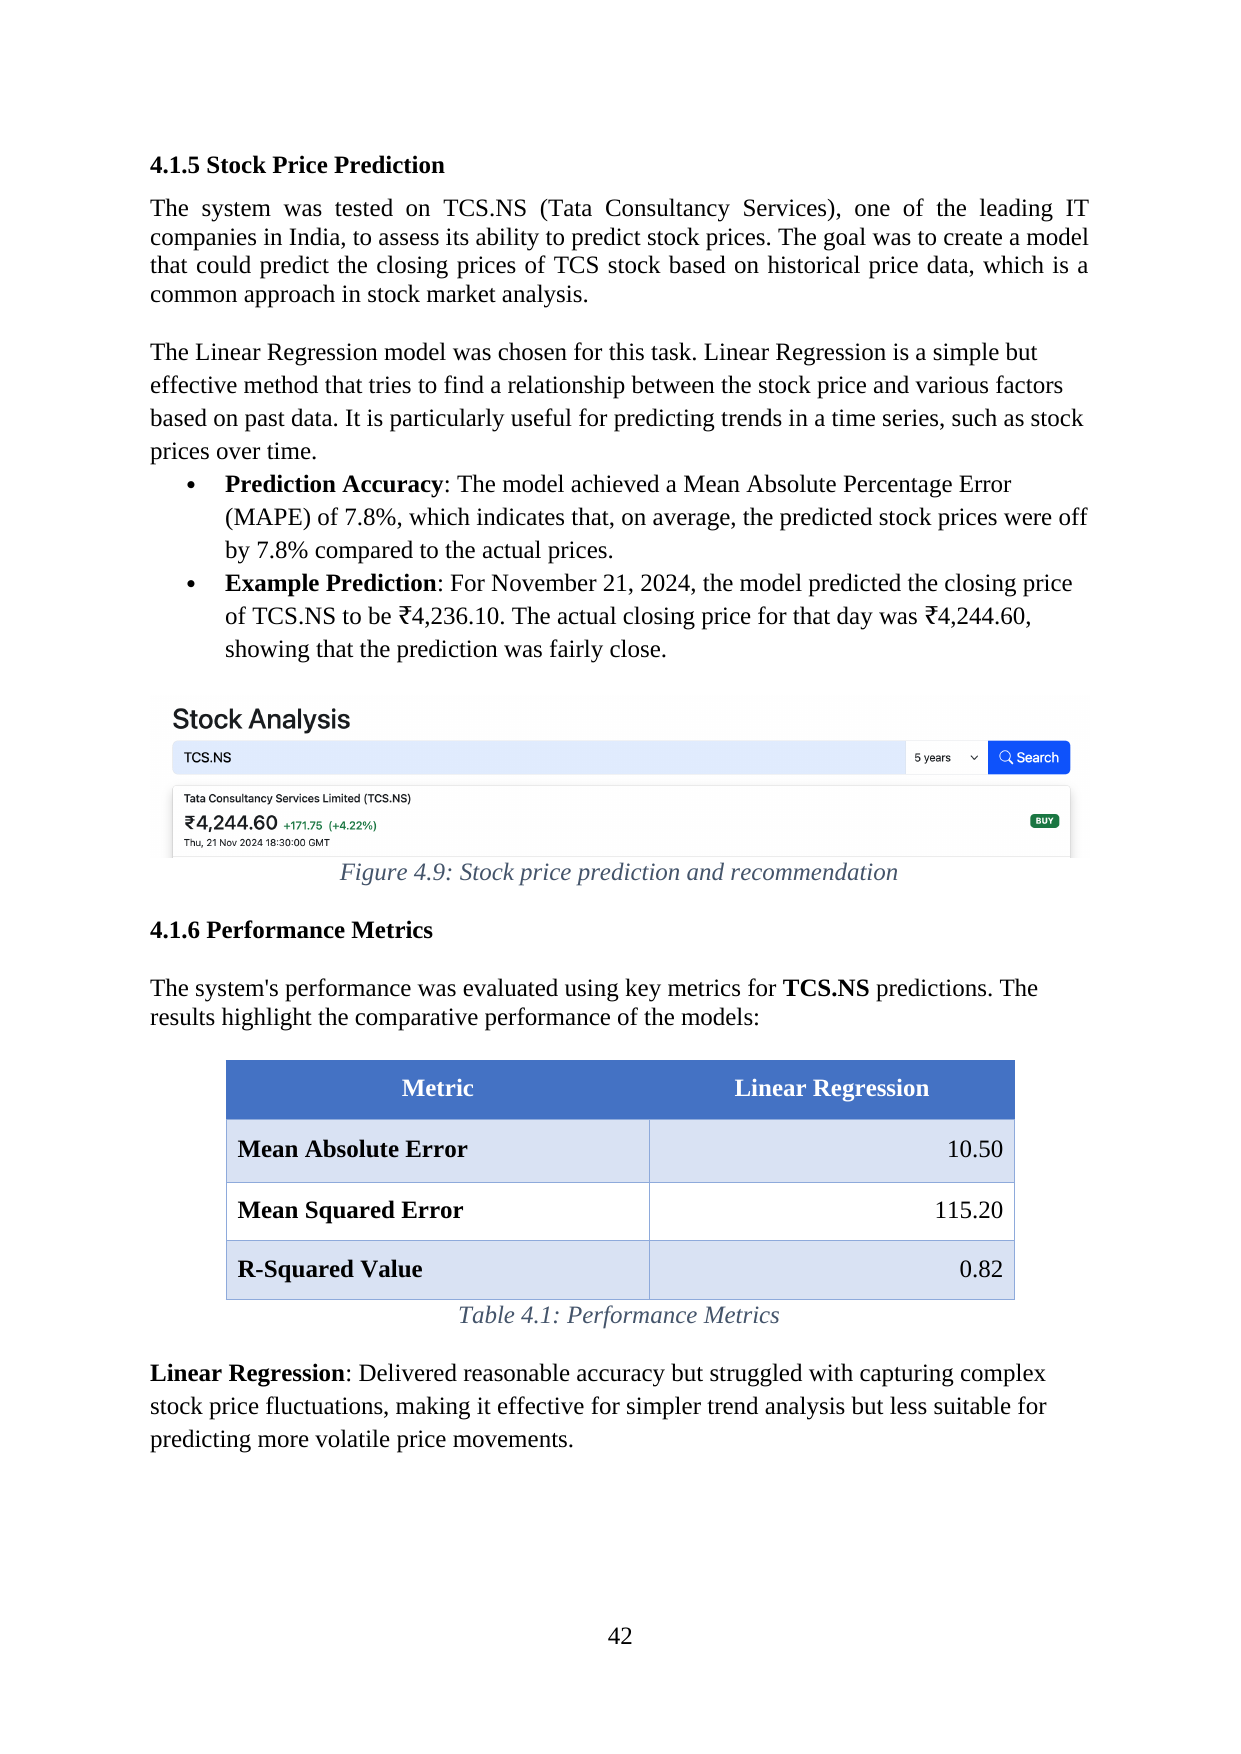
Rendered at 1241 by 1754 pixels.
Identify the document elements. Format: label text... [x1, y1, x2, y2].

text The system's performance was evaluated using key metrics for TCS.NS predictions. The results highlight the comparative performance of the models: [150, 973, 1090, 1031]
table_cell 0.82 [650, 1241, 1014, 1299]
text Linear Regression: Delivered reasonable accuracy but struggled with capturing complex stock price fluctuations, making it effective for simpler trend analysis but less suitable for predicting more volatile price movements. [150, 1358, 1090, 1453]
table_cell Mean Absolute Error [227, 1120, 649, 1182]
text The system was tested on TCS.NS (Tata Consultancy Services), one of the leading IT companies in India, to assess its ability to predict stock prices. The goal was to create a model that could predict the closing prices of TCS stock based on historical price data, which is a common approach in stock market analysis. [150, 193, 1090, 308]
picture [150, 695, 1091, 858]
text 4.1.6 Performance Metrics [150, 915, 1090, 944]
table_header Metric [227, 1061, 649, 1119]
table_cell 10.50 [650, 1120, 1014, 1182]
text Table 4.1: Performance Metrics [150, 1300, 1090, 1329]
list Example Prediction: For November 21, 2024, the model predicted the closing price of TCS.NS to be ₹4,236.10. The actual closing price for that day was ₹4,244.60, showing that the prediction was fairly close. [187, 568, 1090, 663]
table_cell R-Squared Value [227, 1241, 649, 1299]
text 4.1.5 Stock Price Prediction [150, 150, 1090, 179]
table_cell Mean Squared Error [227, 1183, 649, 1240]
text Figure 4.9: Stock price prediction and recommendation [150, 858, 1090, 886]
table_cell 115.20 [650, 1183, 1014, 1240]
text The Linear Regression model was chosen for this task. Linear Regression is a simple but effective method that tries to find a relationship between the stock price and various factors based on past data. It is particularly useful for predicting trends in a time series, such as stock prices over time. [150, 337, 1090, 465]
list Prediction Accuracy: The model achieved a Mean Absolute Percentage Error (MAPE) of 7.8%, which indicates that, on average, the predicted stock prices were off by 7.8% compared to the actual prices. [187, 469, 1090, 564]
table_header Linear Regression [650, 1061, 1014, 1119]
